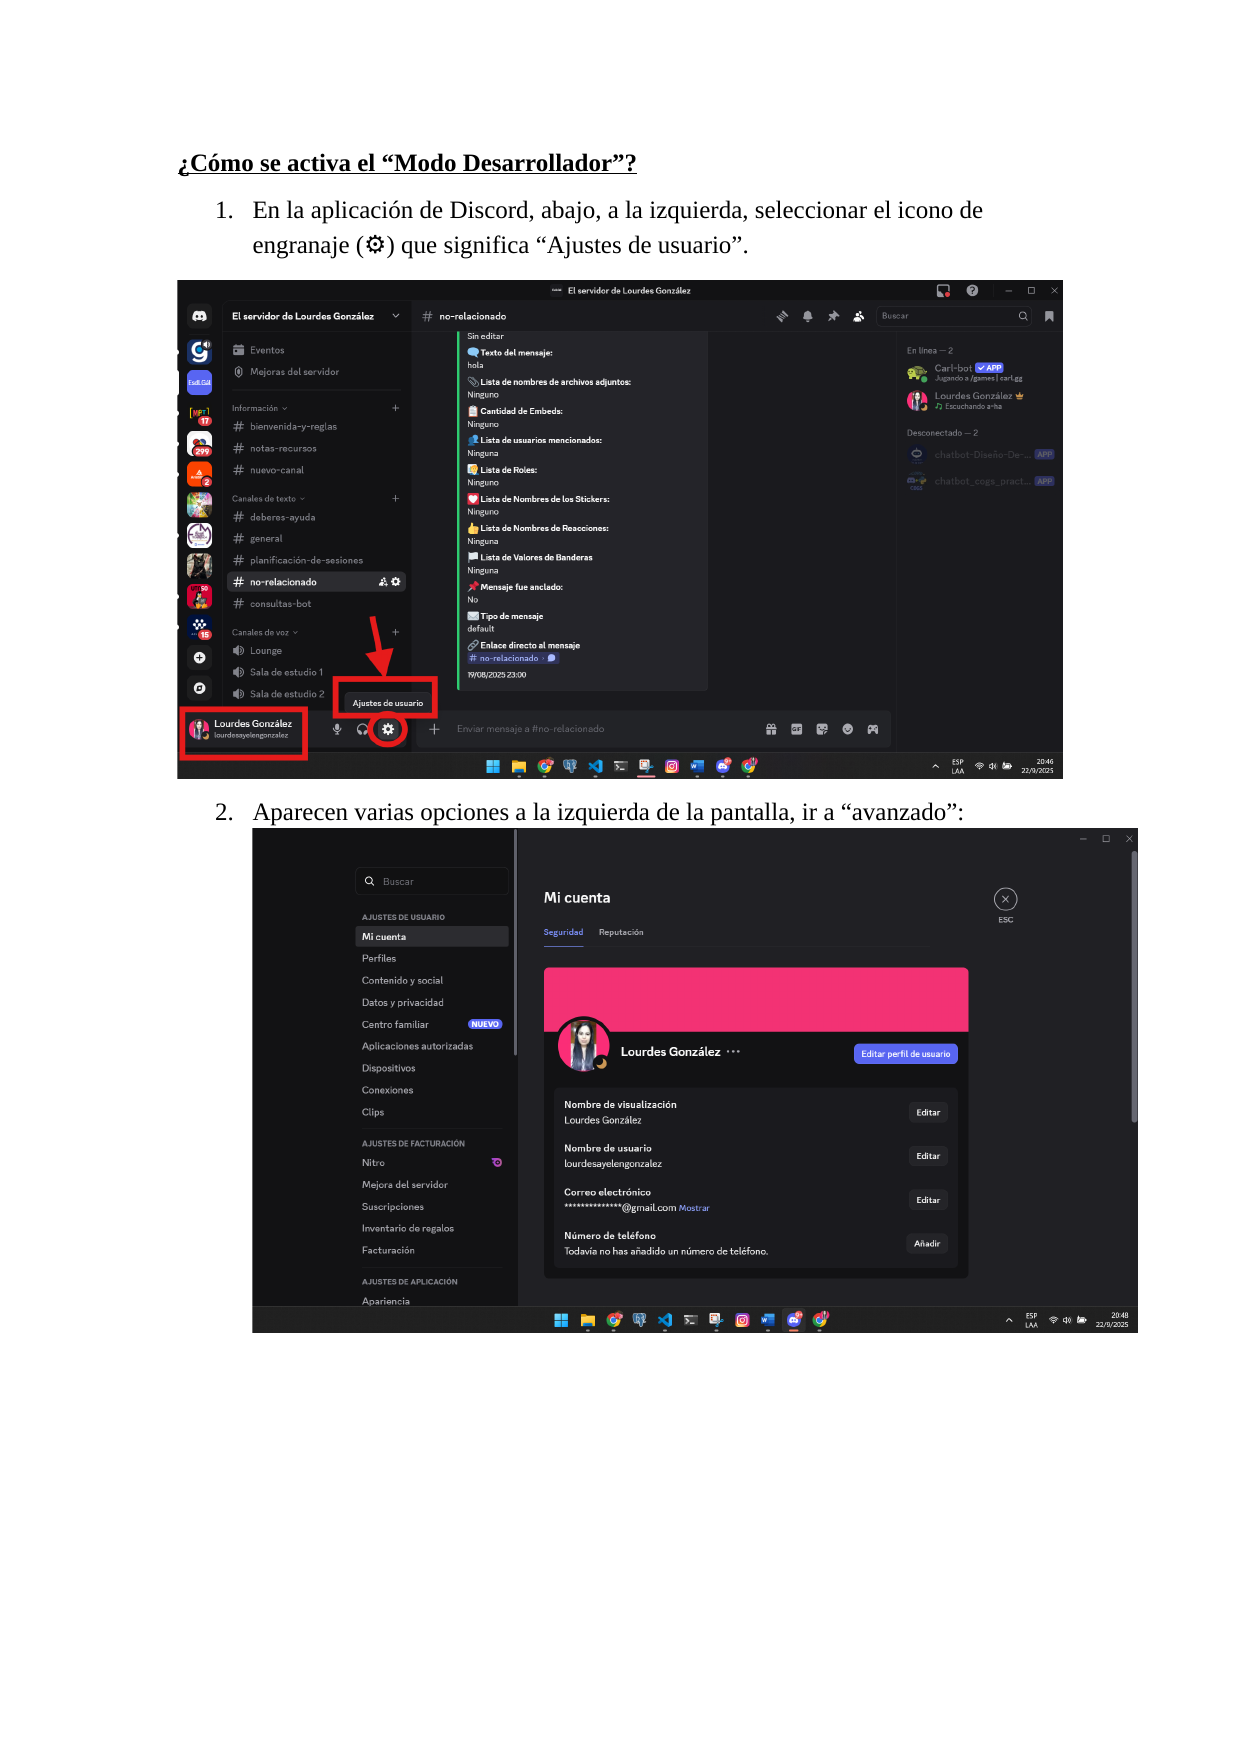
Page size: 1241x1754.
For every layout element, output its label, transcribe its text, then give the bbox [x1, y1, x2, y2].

list En la aplicación de Discord, abajo, a la izquierda, seleccionar el icono de engranaje (⚙️) que significa “Ajustes de usuario”. [215, 195, 1063, 261]
text ¿Cómo se activa el “Modo Desarrollador”? [177, 148, 1063, 176]
picture [252, 828, 1138, 1333]
picture [177, 280, 1063, 779]
